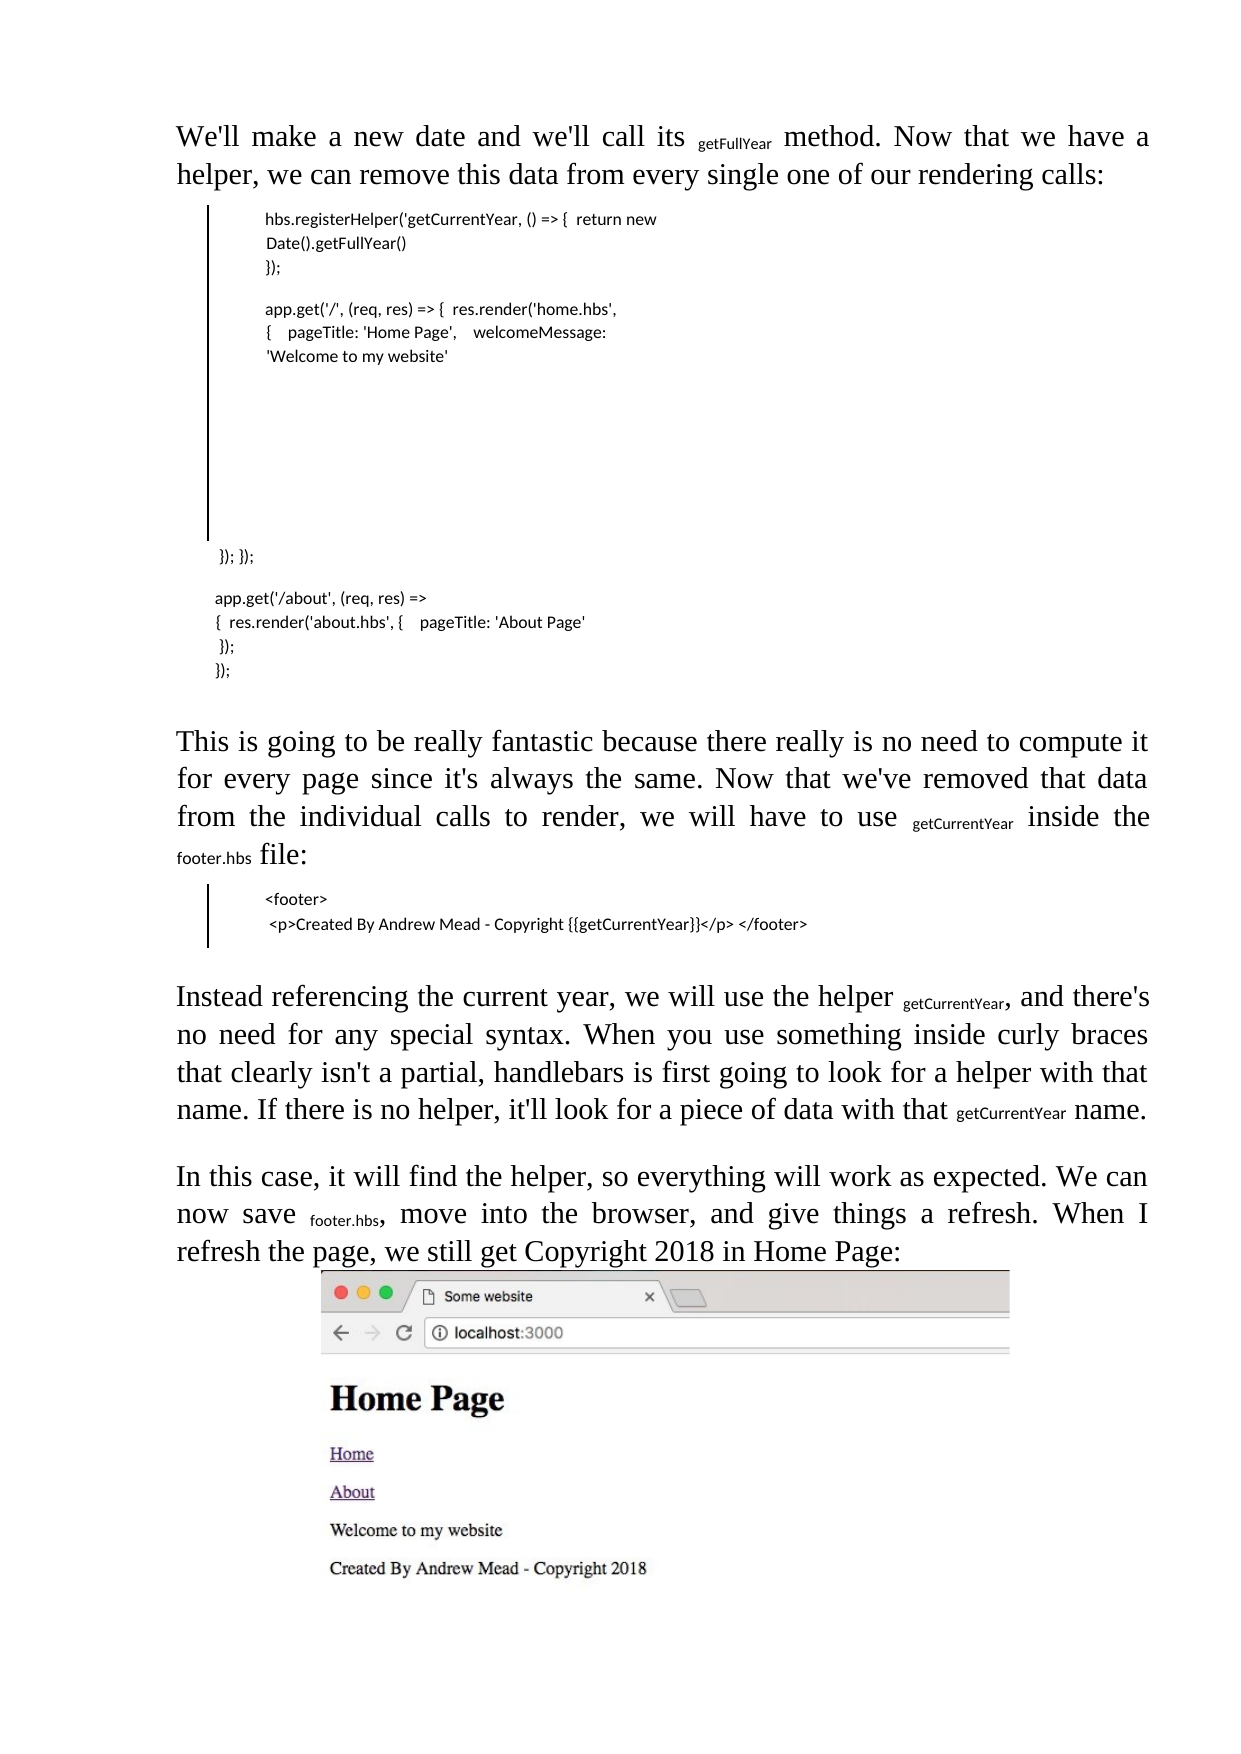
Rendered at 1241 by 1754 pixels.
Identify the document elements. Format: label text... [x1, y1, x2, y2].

text This is going to be really fantastic because there really is no need to compute it for every page since it's always the same. Now that we've removed that data from the individual calls to render, we will have to use getCurrentYear inside the footer.hbs file: [176, 723, 1150, 871]
text }); }); [214, 369, 289, 567]
picture [321, 1270, 1010, 1635]
text hbs.registerHelper('getCurrentYear, () => { return new Date().getFullYear() [214, 208, 722, 254]
text app.get('/', (req, res) => { res.render('home.hbs', { pageTitle: 'Home Page', welcomeMessage: 'Welcome to my website' [214, 298, 666, 367]
text }); [214, 635, 722, 657]
text <p>Created By Andrew Mead - Copyright {{getCurrentYear}}</p> </footer> [214, 913, 968, 934]
text In this case, it will find the helper, so everything will work as expected. We can now save footer.hbs, move into the browser, and give things a refresh. When I refresh the page, we still get Copyright 2018 in Home Page: [176, 1158, 1150, 1268]
text }); [214, 256, 722, 278]
text We'll make a new date and we'll call its getFullYear method. Now that we have a helper, we can remove this data from every single one of our rendering calls: [177, 118, 1152, 191]
text <footer> [214, 888, 722, 910]
text Instead referencing the current year, we will use the helper getCurrentYear, and there's no need for any special syntax. When you use something inside curly braces that clearly isn't a partial, handlebars is first going to look for a helper with that name. If there is no helper, it'll look for a piece of data with that getCurrentYear name. [176, 979, 1150, 1126]
text }); [214, 659, 722, 681]
text app.get('/about', (req, res) => { res.render('about.hbs', { pageTitle: 'About Page' [214, 587, 602, 633]
